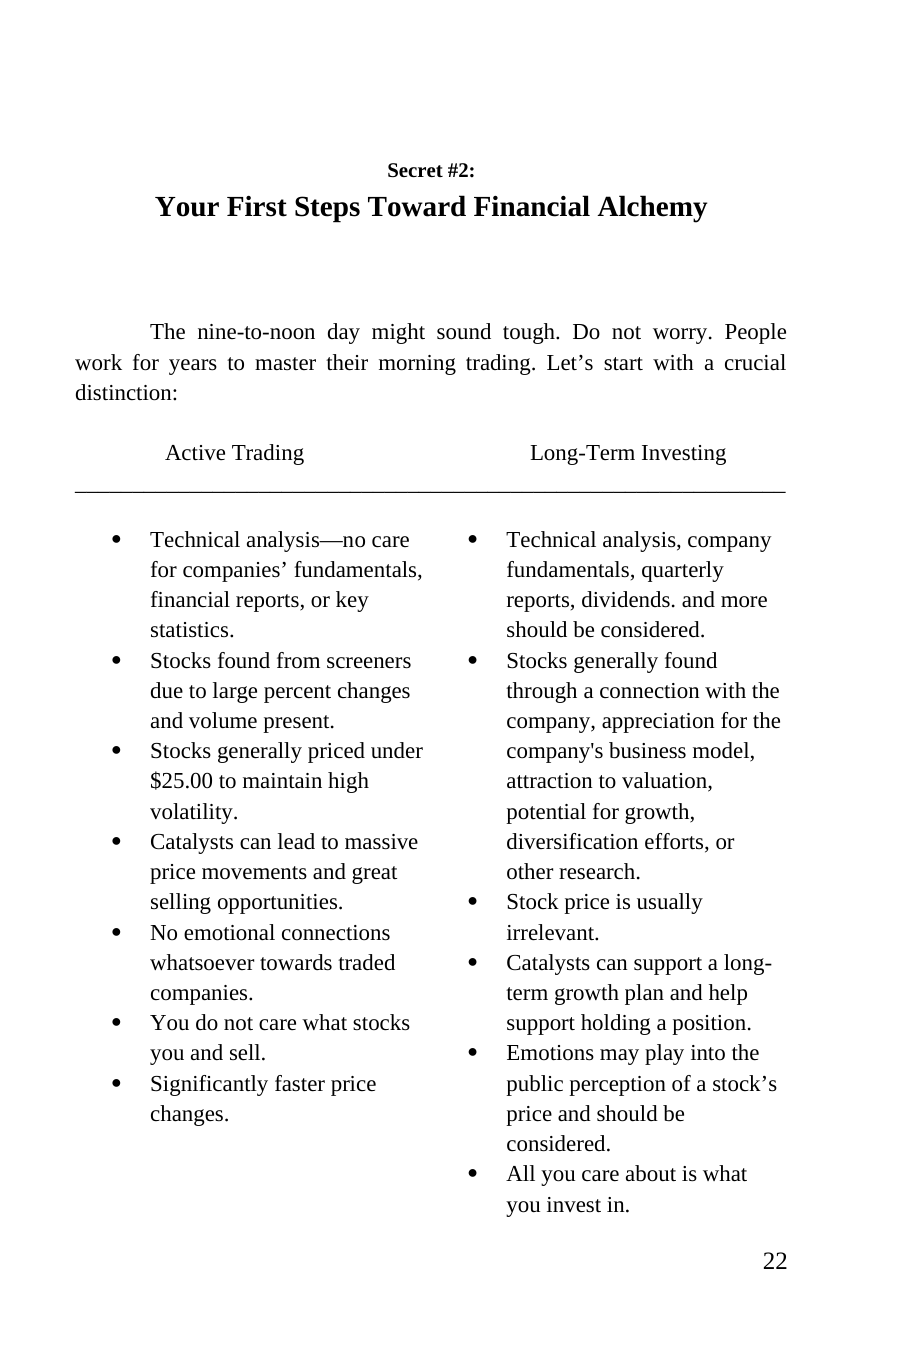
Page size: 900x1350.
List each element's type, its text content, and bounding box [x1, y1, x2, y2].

list Stocks found from screeners due to large percent changes and volume present. [112, 647, 431, 733]
list Emotions may play into the public perception of a stock’s price and should be considered. [469, 1039, 787, 1156]
list All you care about is what you invest in. [469, 1160, 787, 1217]
text Active Trading [75, 439, 394, 466]
list Technical analysis—no care for companies’ fundamentals, financial reports, or key statistics. [112, 526, 431, 643]
list You do not care what stocks you and sell. [112, 1009, 431, 1066]
list Catalysts can support a long-term growth plan and help support holding a position. [469, 949, 787, 1036]
text Long-Term Investing [469, 439, 787, 466]
list No emotional connections whatsoever towards traded companies. [112, 919, 431, 1005]
text ______________________________________________________________ [75, 469, 787, 496]
list Catalysts can lead to massive price movements and great selling opportunities. [112, 828, 431, 915]
list Technical analysis, company fundamentals, quarterly reports, dividends. and more should be considered. [469, 526, 787, 643]
list Stocks generally found through a connection with the company, appreciation for the company's business model, attraction to valuation, potential for growth, diversification efforts, or other research. [469, 647, 787, 884]
list Significantly faster price changes. [112, 1070, 431, 1126]
list Stock price is usually irrelevant. [469, 888, 787, 945]
text The nine-to-noon day might sound tough. Do not worry. People work for years to master their morning trading. Let’s start with a crucial distinction: [75, 318, 787, 405]
subtitle Your First Steps Toward Financial Alchemy [75, 151, 787, 223]
list Stocks generally priced under $25.00 to maintain high volatility. [112, 737, 431, 824]
